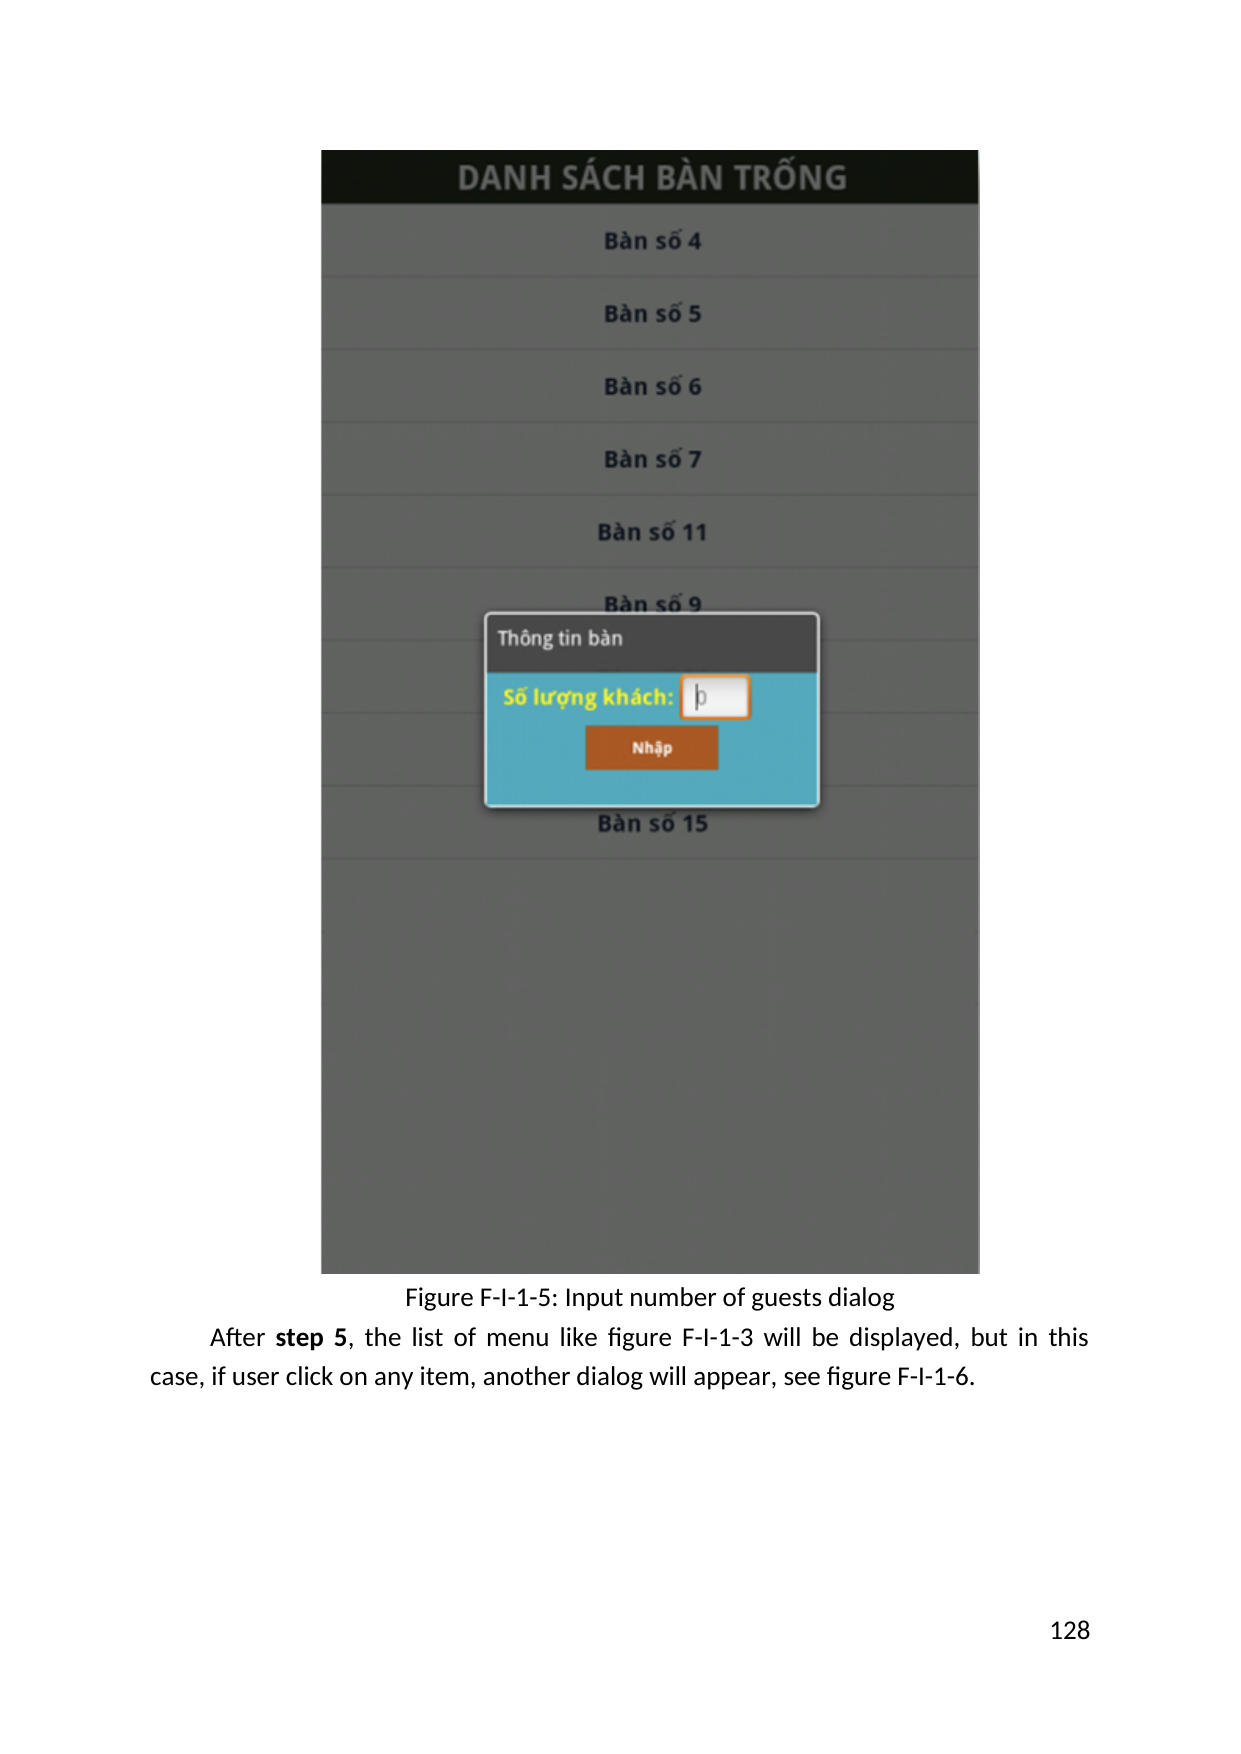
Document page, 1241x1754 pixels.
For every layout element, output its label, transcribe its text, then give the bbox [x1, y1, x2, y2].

picture [320, 150, 980, 1274]
text After step 5, the list of menu like figure F-I-1-3 will be displayed, but in this case, if user click on any item, another dialog will appear, see figure F-I-1-6. [150, 1320, 1090, 1392]
text Figure F-I-1-5: Input number of guests dialog [150, 1280, 1090, 1313]
